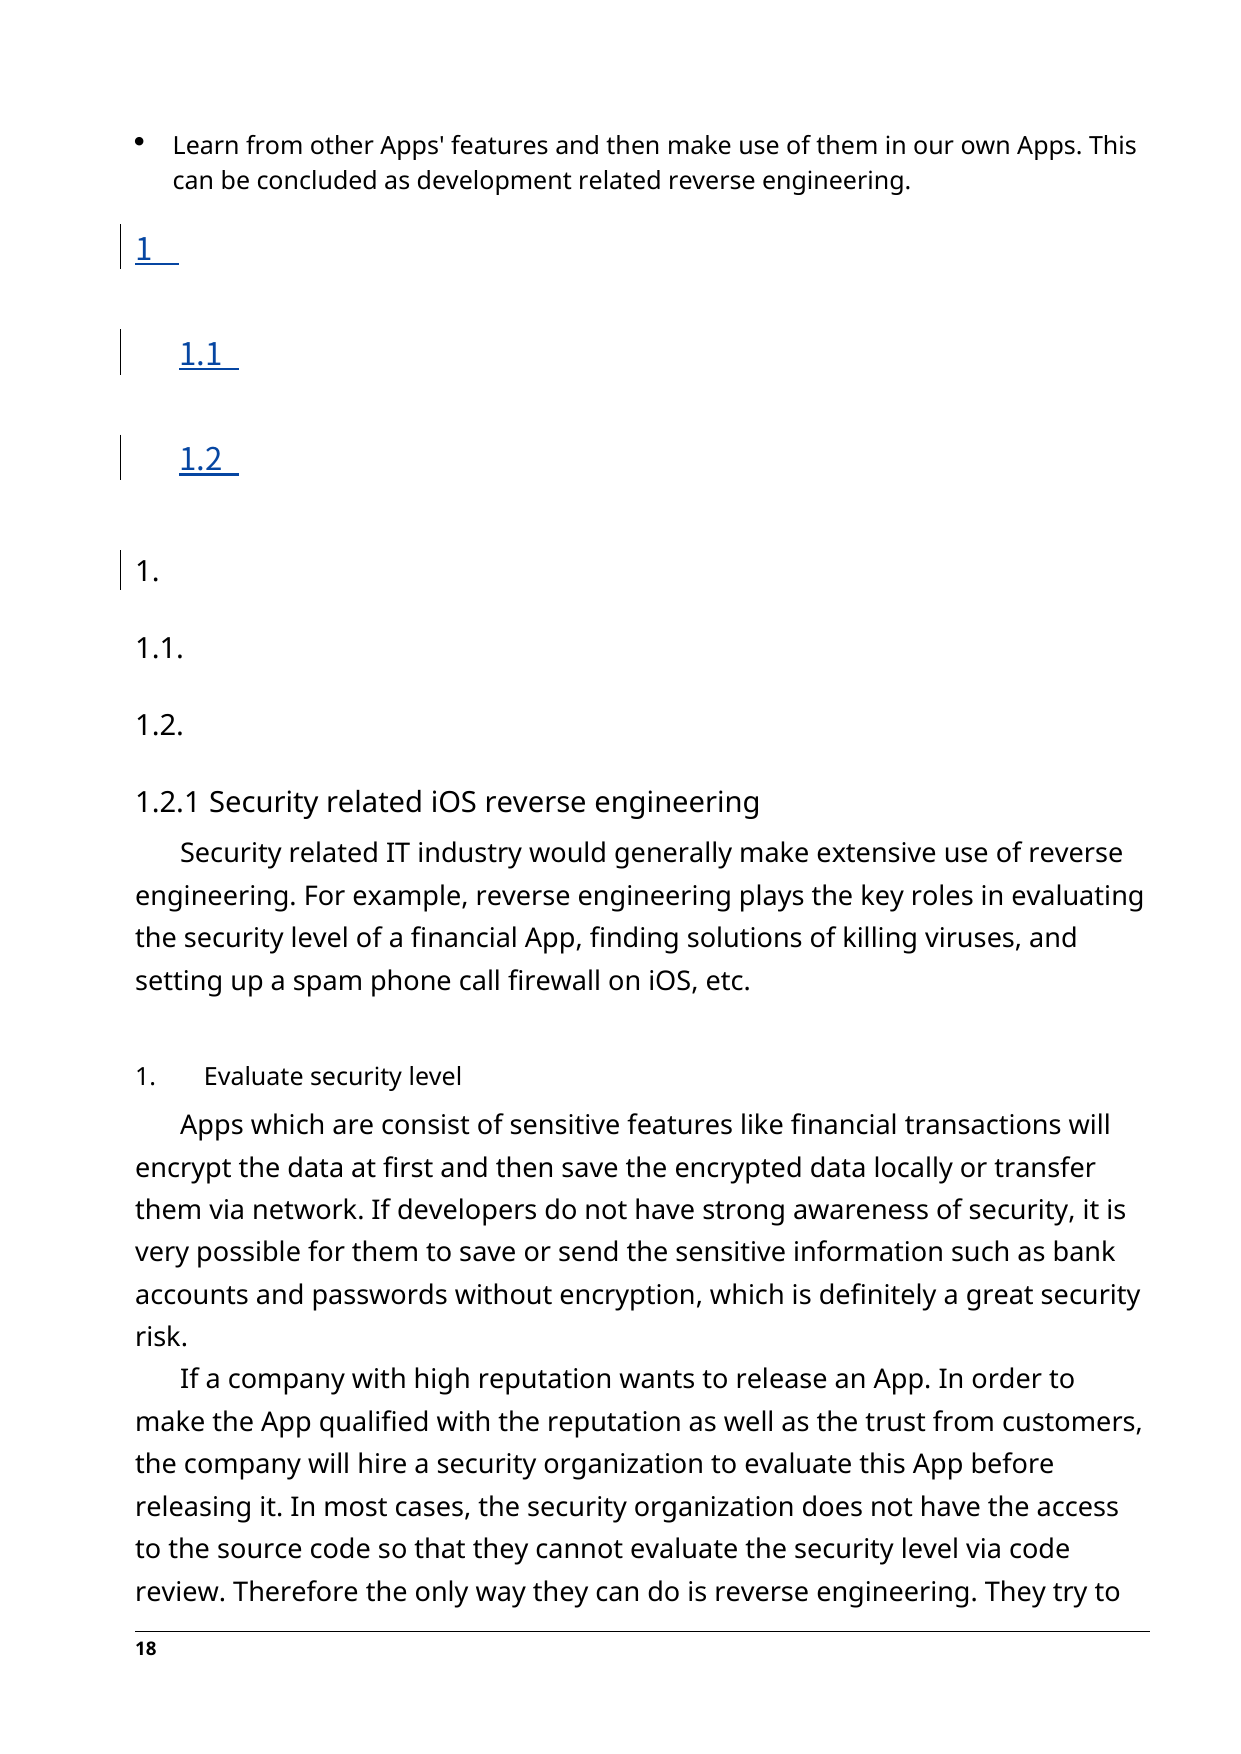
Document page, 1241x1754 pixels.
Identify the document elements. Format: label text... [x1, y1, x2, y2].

text Apps which are consist of sensitive features like financial transactions will encrypt the data at first and then save the encrypted data locally or transfer them via network. If developers do not have strong awareness of security, it is very possible for them to save or send the sensitive information such as bank accounts and passwords without encryption, which is definitely a great security risk. [135, 1106, 1150, 1354]
text Security related IT industry would generally make extensive use of reverse engineering. For example, reverse engineering plays the key roles in evaluating the security level of a financial App, finding solutions of killing viruses, and setting up a spam phone call firewall on iOS, etc. [135, 834, 1150, 998]
list Learn from other Apps' features and then make use of them in our own Apps. This can be concluded as development related reverse engineering. [135, 126, 1150, 197]
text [135, 1360, 1150, 1609]
subtitle Security related iOS reverse engineering [135, 782, 1150, 821]
subtitle Evaluate security level [135, 1053, 1150, 1093]
